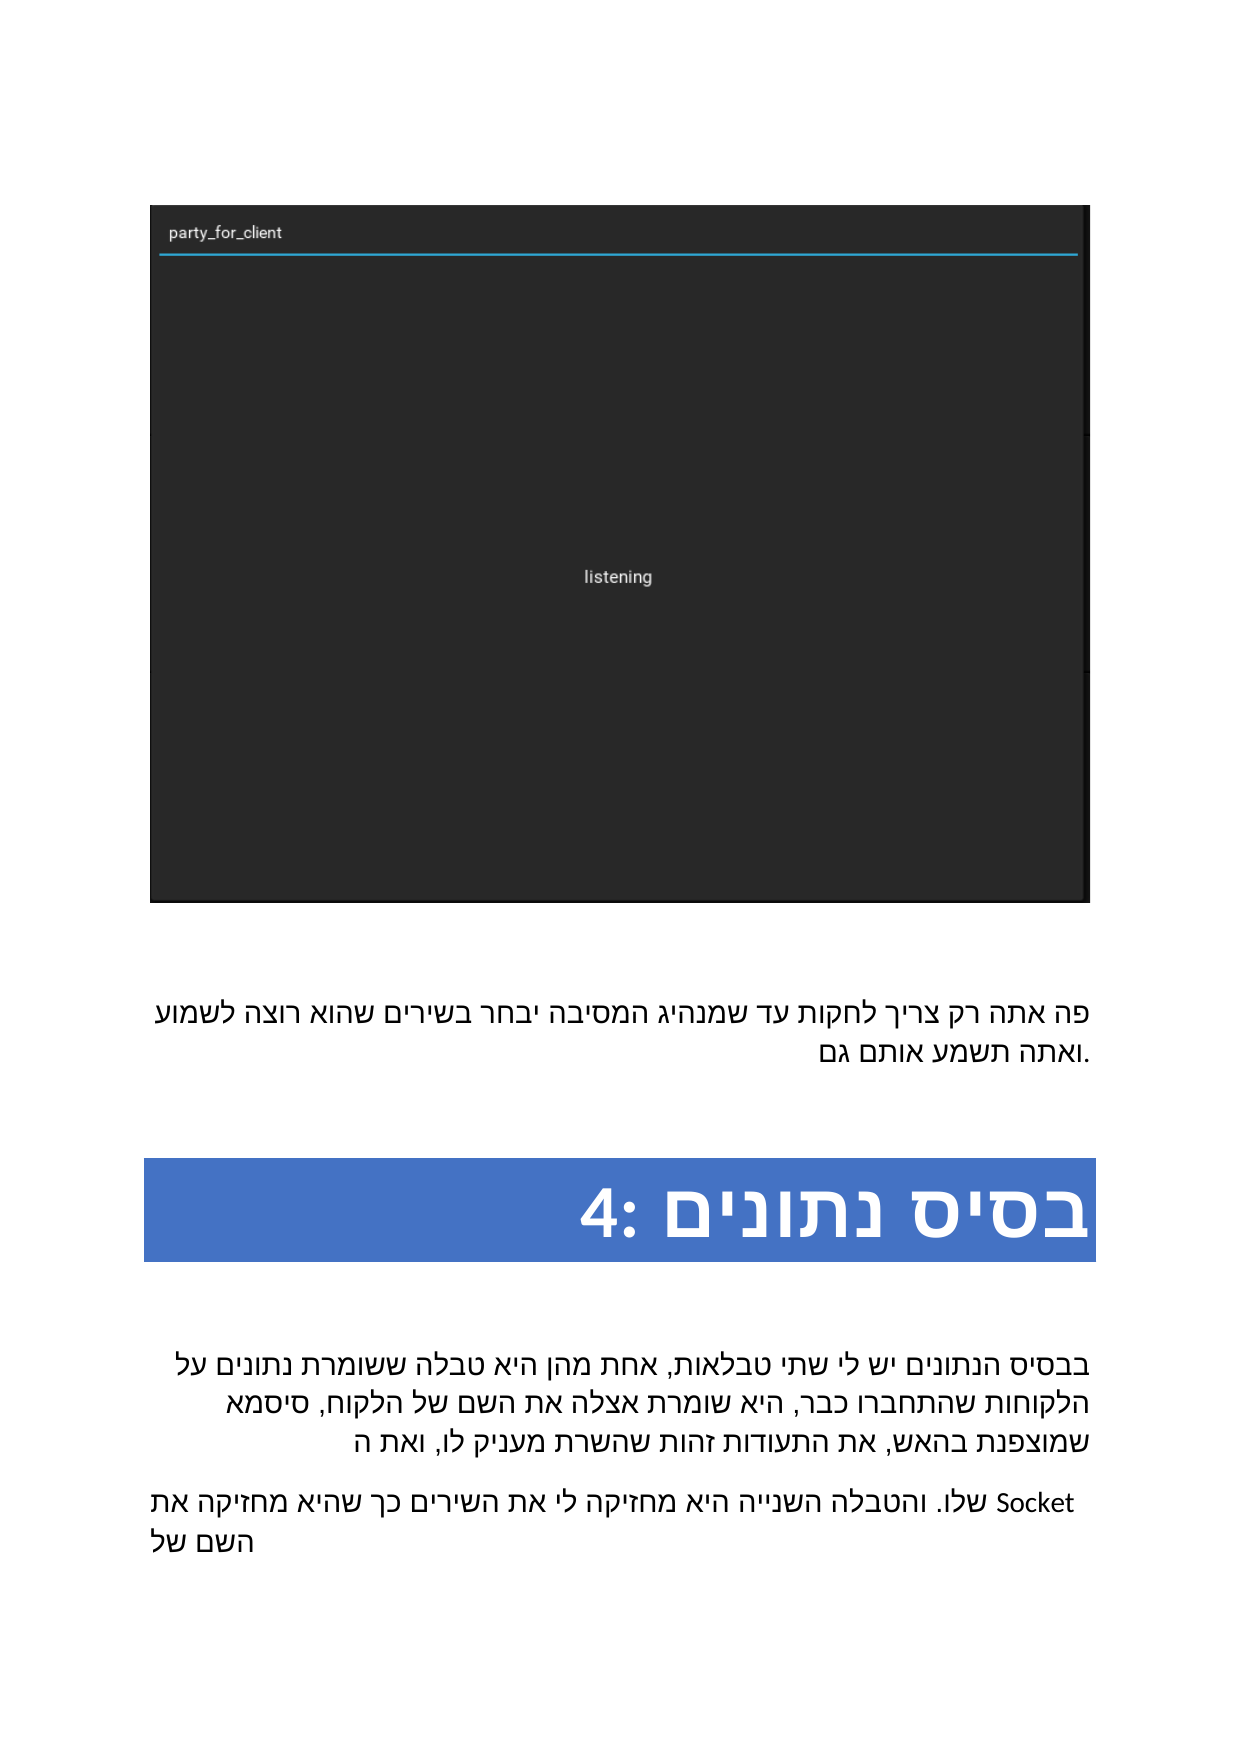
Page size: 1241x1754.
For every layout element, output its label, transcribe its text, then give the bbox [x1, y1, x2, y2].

text שלו. והטבלה השנייה היא מחזיקה לי את השירים כך שהיא מחזיקה את Socket השם של [150, 1484, 1090, 1558]
text בבסיס הנתונים יש לי שתי טבלאות, אחת מהן היא טבלה ששומרת נתונים על הלקוחות שהתחברו כבר, היא שומרת אצלה את השם של הלקוח, סיסמא שמוצפנת בהאש, את התעודות זהות שהשרת מעניק לו, ואת ה [150, 1348, 1090, 1458]
subtitle 4: בסיס נתונים [150, 1164, 1090, 1256]
text פה אתה רק צריך לחקות עד שמנהיג המסיבה יבחר בשירים שהוא רוצה לשמוע ואתה תשמע אותם גם. [150, 996, 1090, 1070]
picture [150, 205, 1091, 903]
